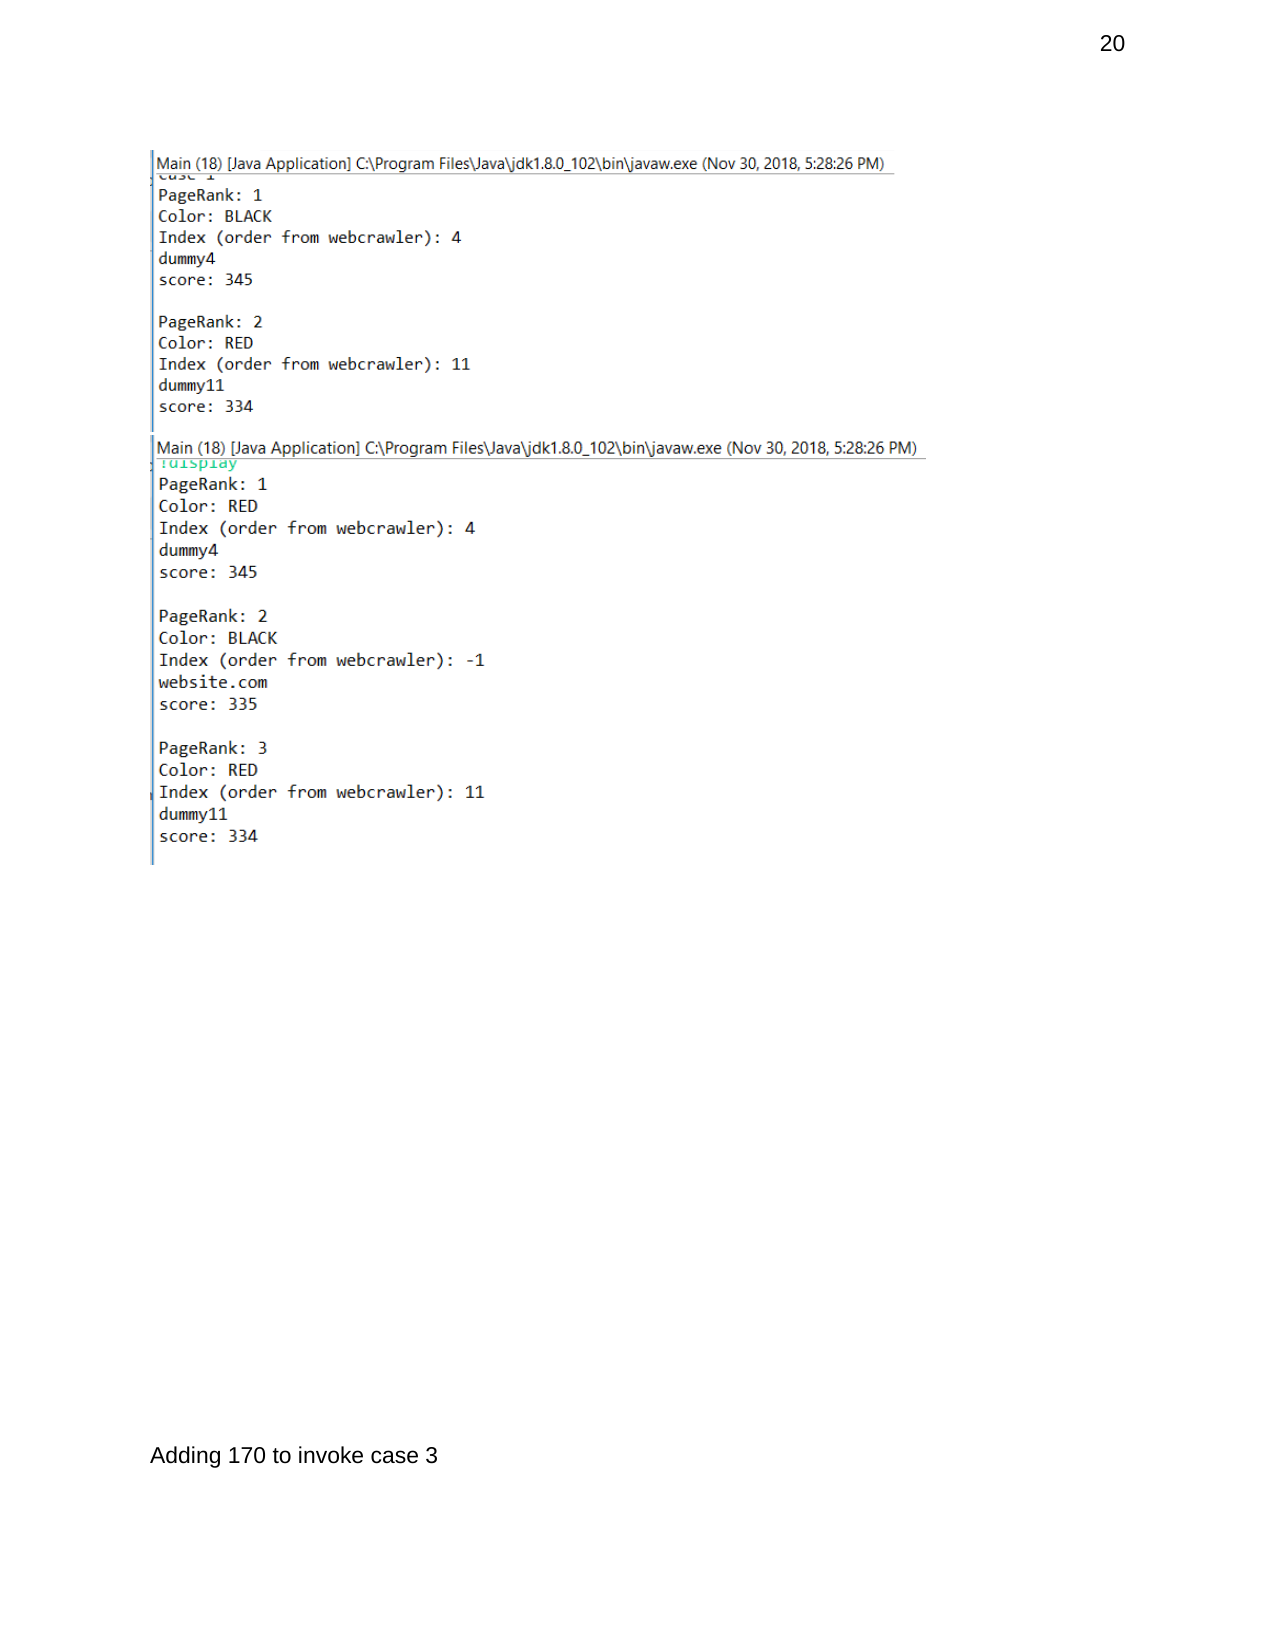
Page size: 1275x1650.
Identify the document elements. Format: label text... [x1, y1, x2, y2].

picture [150, 435, 926, 865]
text Adding 170 to invoke case 3 [150, 1442, 1125, 1468]
picture [150, 150, 895, 432]
